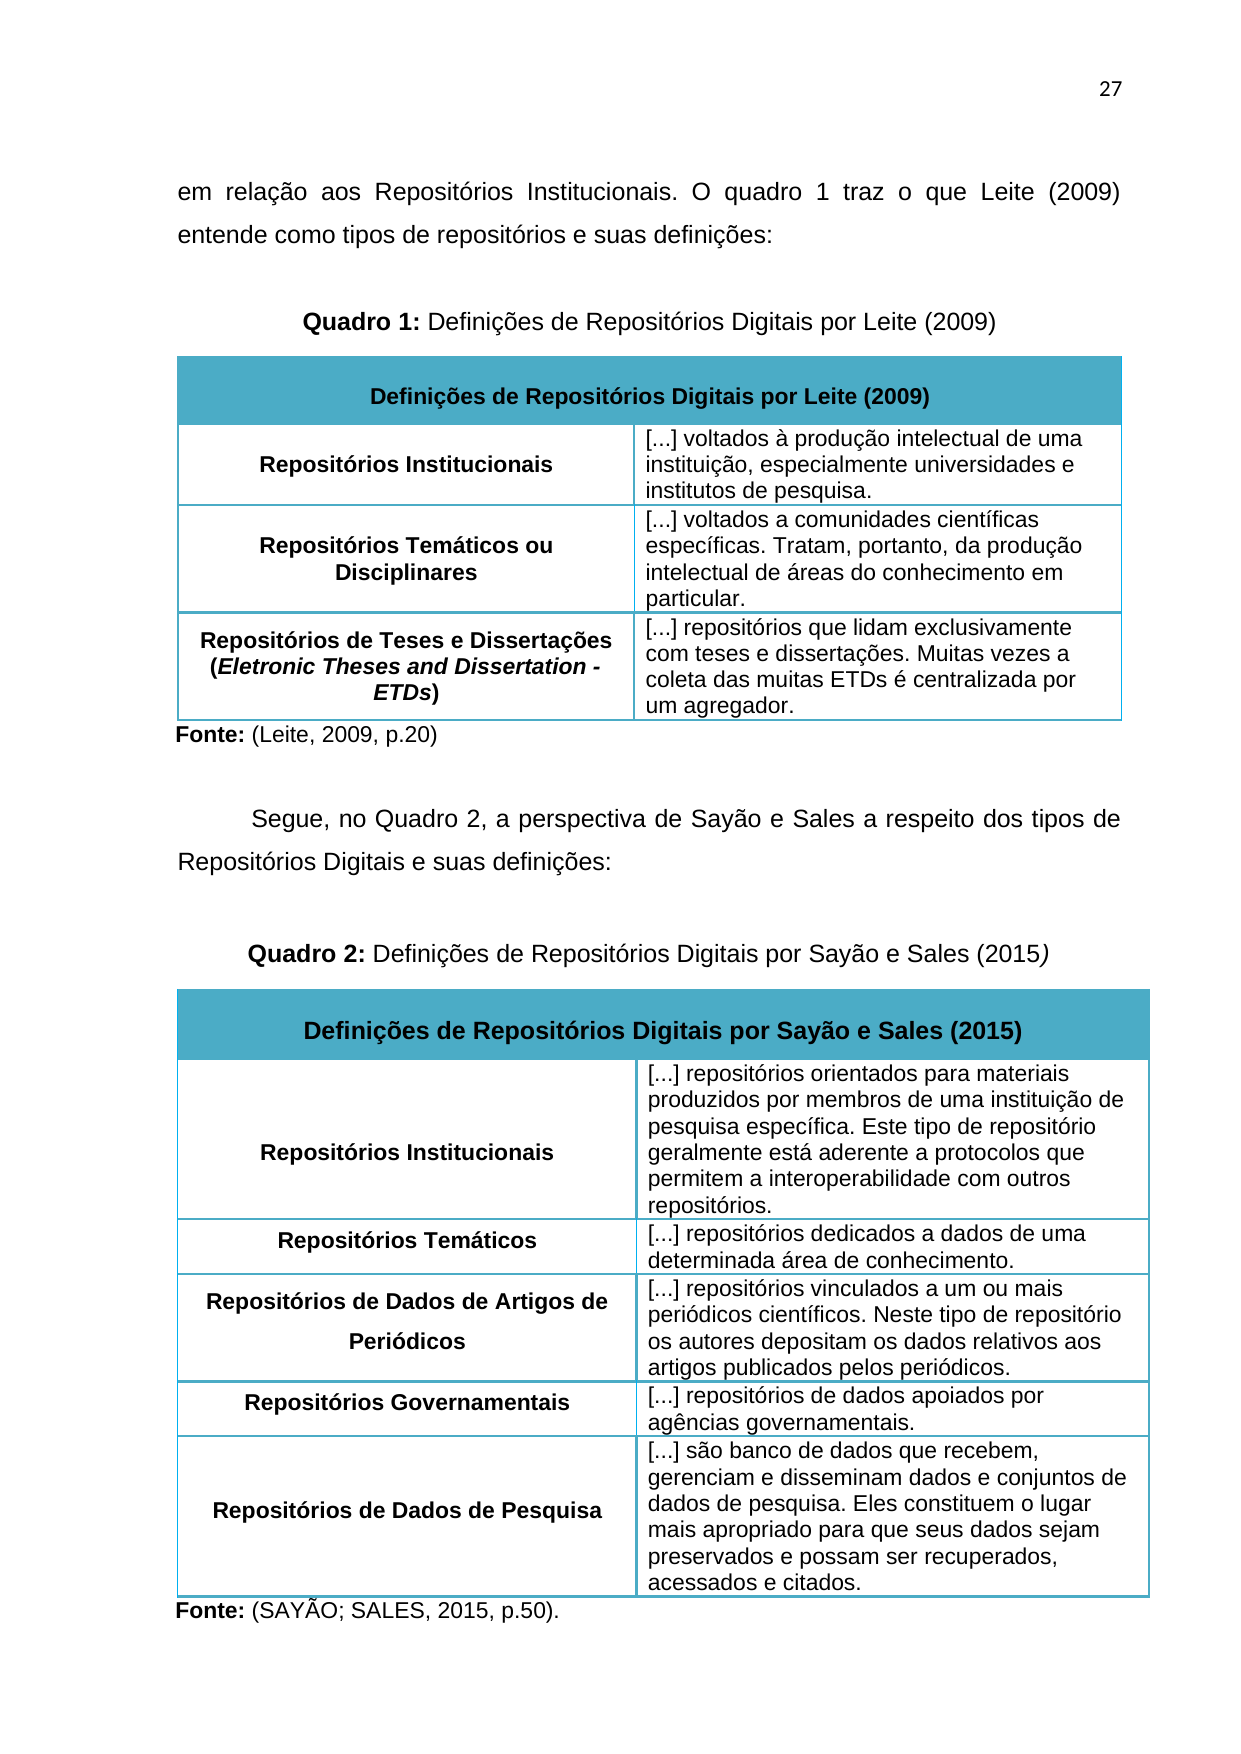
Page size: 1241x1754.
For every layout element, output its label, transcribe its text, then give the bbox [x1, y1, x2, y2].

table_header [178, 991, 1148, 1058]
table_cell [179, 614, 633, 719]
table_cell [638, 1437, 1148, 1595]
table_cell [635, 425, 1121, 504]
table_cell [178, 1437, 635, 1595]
text Segue, no Quadro 2, a perspectiva de Sayão e Sales a respeito dos tipos de Repositórios Digitais e suas definições: [177, 803, 1122, 875]
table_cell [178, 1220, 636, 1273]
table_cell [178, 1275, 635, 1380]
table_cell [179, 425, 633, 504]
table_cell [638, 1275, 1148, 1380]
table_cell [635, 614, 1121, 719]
text Fonte: (Leite, 2009, p.20) [162, 721, 1122, 747]
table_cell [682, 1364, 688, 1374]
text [177, 177, 1122, 249]
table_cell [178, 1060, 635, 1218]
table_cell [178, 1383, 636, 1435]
text Fonte: (SAYÃO; SALES, 2015, p.50). [162, 1597, 1122, 1624]
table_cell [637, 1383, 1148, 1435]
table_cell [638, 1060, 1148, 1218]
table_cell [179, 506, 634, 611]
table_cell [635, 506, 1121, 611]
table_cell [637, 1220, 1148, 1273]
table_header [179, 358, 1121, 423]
text Quadro 1: Definições de Repositórios Digitais por Leite (2009) [177, 307, 1122, 335]
text Quadro 2: Definições de Repositórios Digitais por Sayão e Sales (2015) [177, 939, 1122, 968]
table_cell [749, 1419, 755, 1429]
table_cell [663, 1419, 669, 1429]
